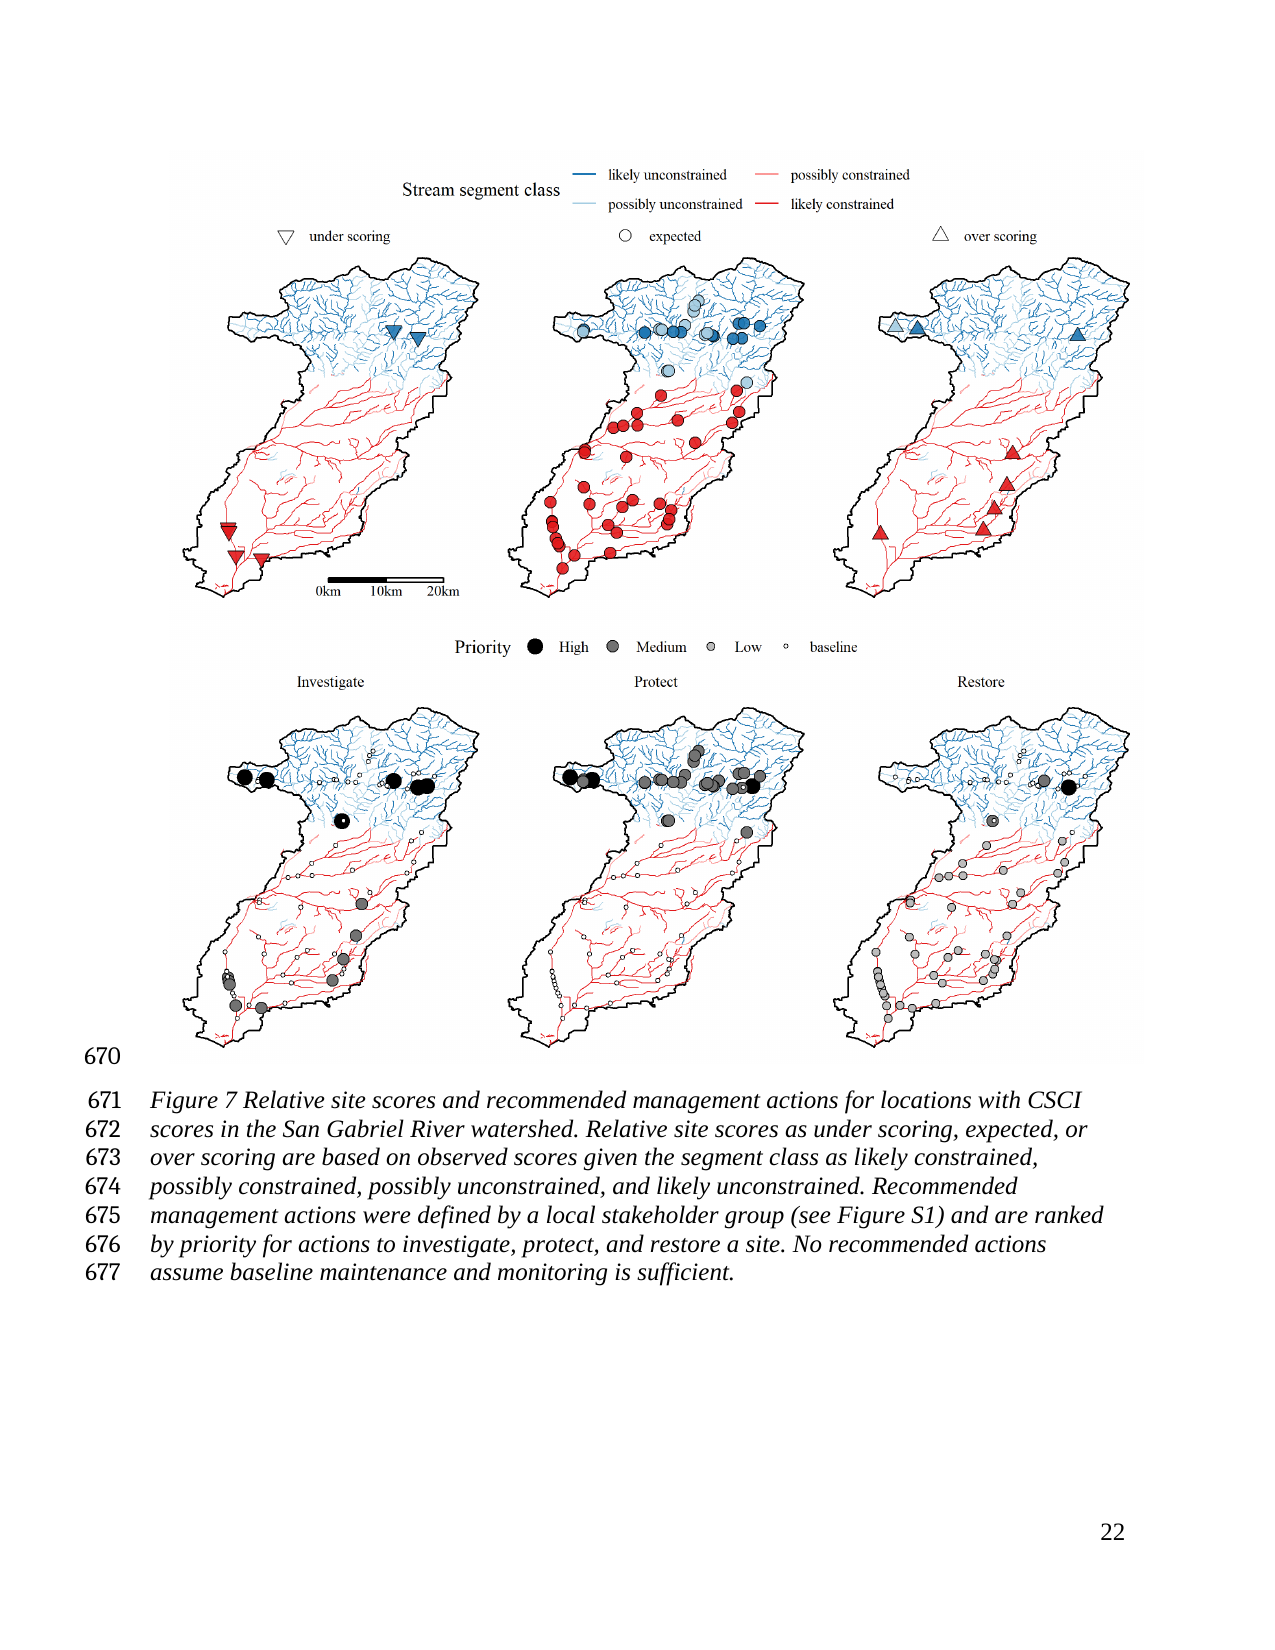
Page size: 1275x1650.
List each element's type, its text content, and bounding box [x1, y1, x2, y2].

text Figure 7 Relative site scores and recommended management actions for locations with CSCI scores in the San Gabriel River watershed. Relative site scores as under scoring, expected, or over scoring are based on observed scores given the segment class as likely constrained, possibly constrained, possibly unconstrained, and likely unconstrained. Recommended management actions were defined by a local stakeholder group (see Figure S1) and are ranked by priority for actions to investigate, protect, and restore a site. No recommended actions assume baseline maintenance and monitoring is sufficient. [150, 1085, 1125, 1286]
picture [168, 150, 1144, 1064]
